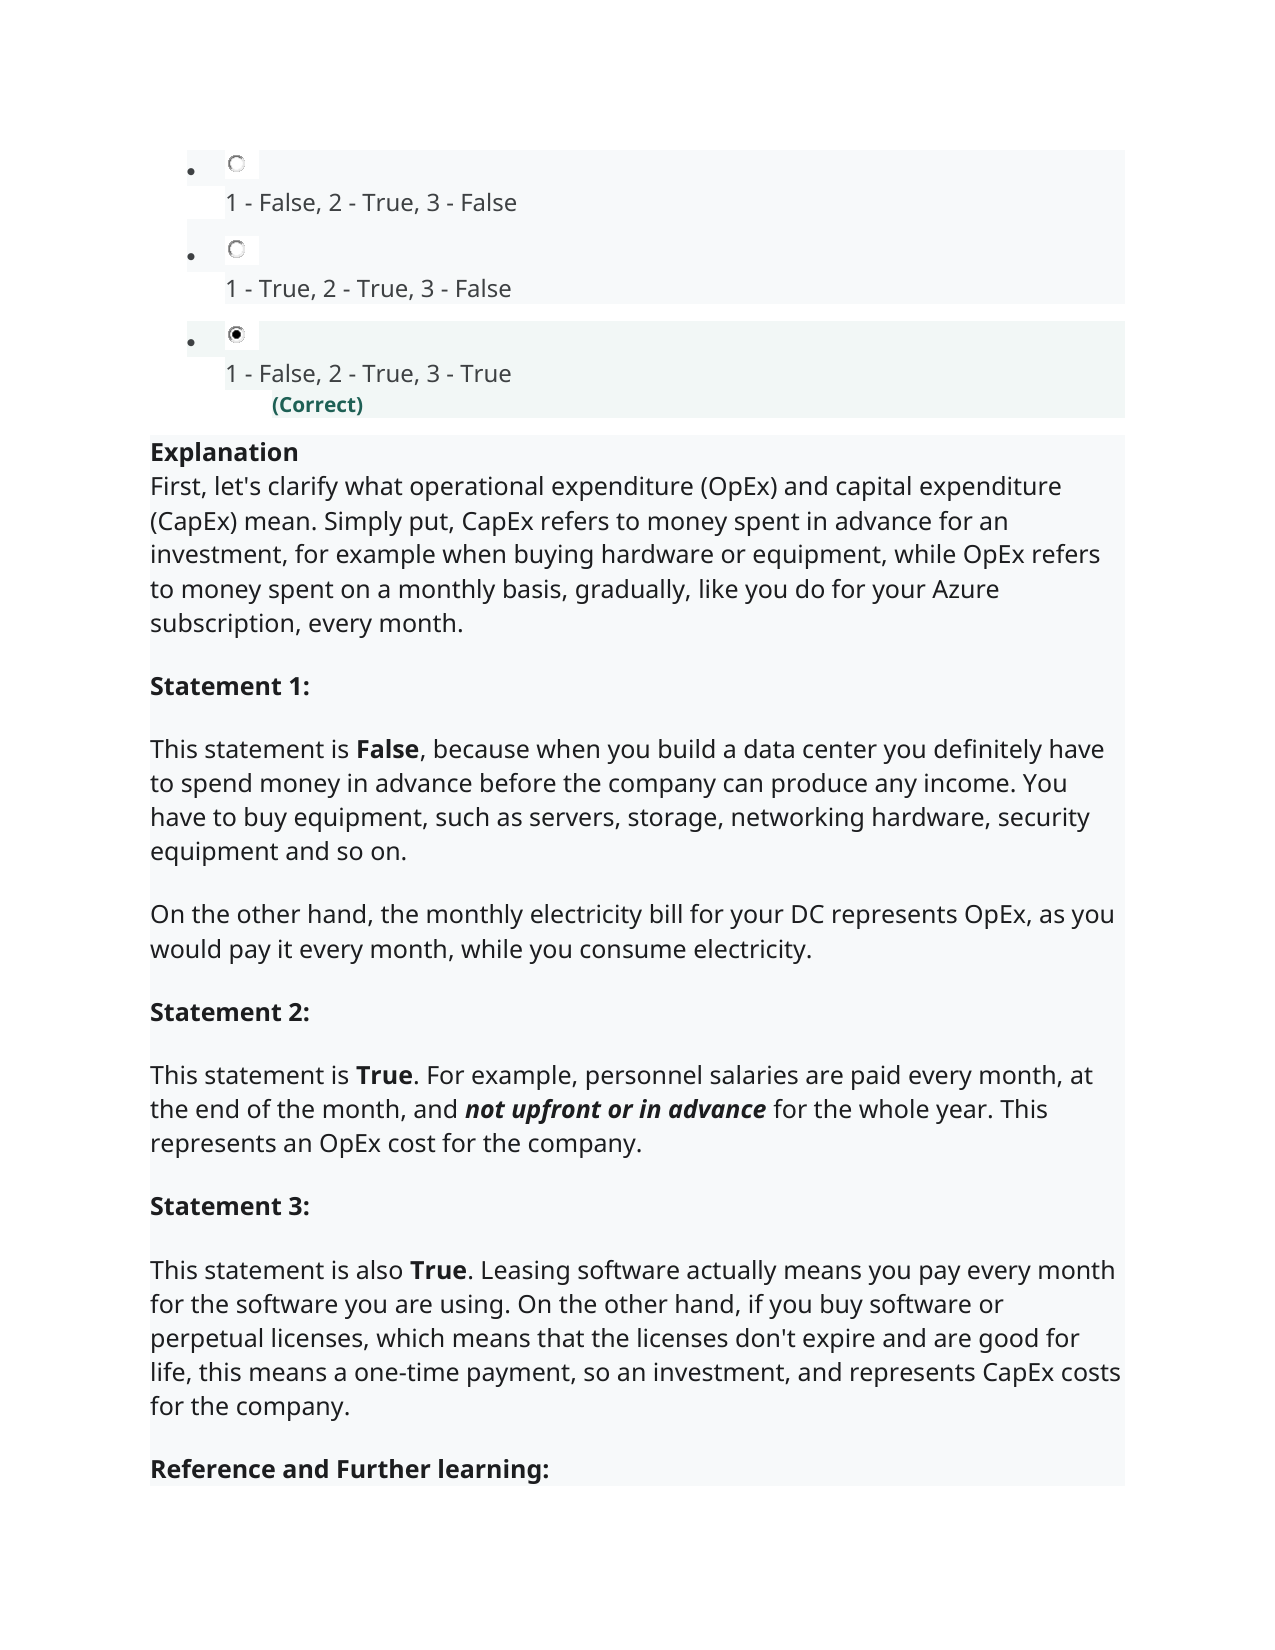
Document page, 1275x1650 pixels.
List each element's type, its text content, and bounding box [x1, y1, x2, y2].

list ​ [187, 236, 1125, 272]
text Reference and Further learning: [150, 1452, 1125, 1486]
text Explanation [150, 435, 1125, 469]
text This statement is False, because when you build a data center you definitely have to spend money in advance before the company can produce any income. You have to buy equipment, such as servers, storage, networking hardware, security equipment and so on. [150, 732, 1125, 868]
text First, let's clarify what operational expenditure (OpEx) and capital expenditure (CapEx) mean. Simply put, CapEx refers to money spent in advance for an investment, for example when buying hardware or equipment, while OpEx refers to money spent on a monthly basis, gradually, like you do for your Azure subscription, every month. [150, 469, 1125, 639]
text This statement is True. For example, personnel salaries are paid every month, at the end of the month, and not upfront or in advance for the whole year. This represents an OpEx cost for the company. [150, 1058, 1125, 1160]
text (Correct) [272, 390, 1125, 418]
text 1 - False, 2 - True, 3 - True [225, 357, 1125, 390]
text On the other hand, the monthly electricity bill for your DC represents OpEx, as you would pay it every month, while you consume electricity. [150, 897, 1125, 965]
list ​ [187, 321, 1125, 357]
text Statement 3: [150, 1189, 1125, 1223]
text Statement 2: [150, 994, 1125, 1028]
text Statement 1: [150, 668, 1125, 703]
text 1 - False, 2 - True, 3 - False [225, 186, 1125, 219]
list ​ [187, 150, 1125, 186]
text 1 - True, 2 - True, 3 - False [225, 272, 1125, 304]
text This statement is also True. Leasing software actually means you pay every month for the software you are using. On the other hand, if you buy software or perpetual licenses, which means that the licenses don't expire and are good for life, this means a one-time payment, so an investment, and represents CapEx costs for the company. [150, 1252, 1125, 1423]
